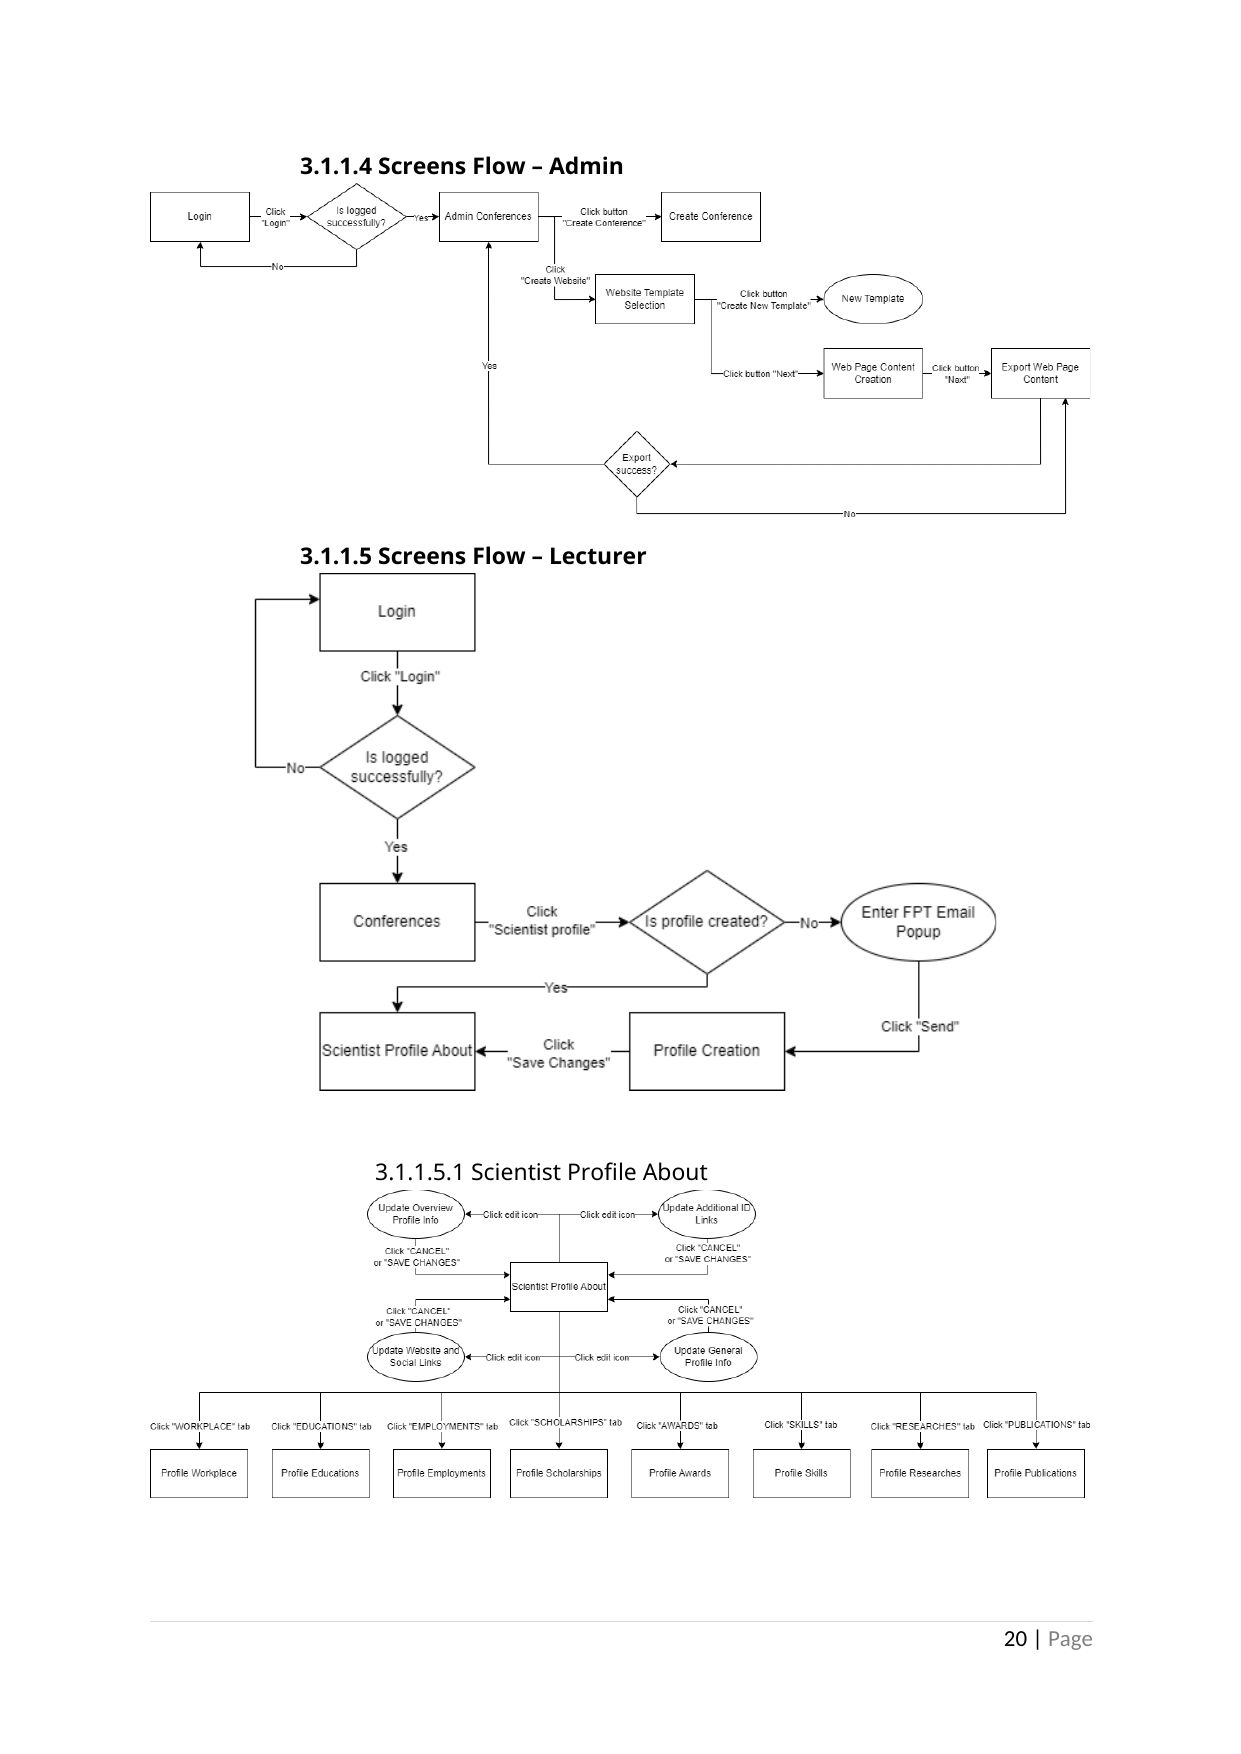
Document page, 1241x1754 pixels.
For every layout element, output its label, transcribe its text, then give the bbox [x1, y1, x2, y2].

picture [246, 573, 997, 1091]
subtitle 3.1.1.5.1 Scientist Profile About [300, 1156, 1093, 1187]
subtitle 3.1.1.5 Screens Flow – Lecturer [150, 539, 1093, 571]
picture [150, 1190, 1091, 1498]
subtitle 3.1.1.4 Screens Flow – Admin [150, 150, 1093, 181]
picture [150, 183, 1091, 521]
